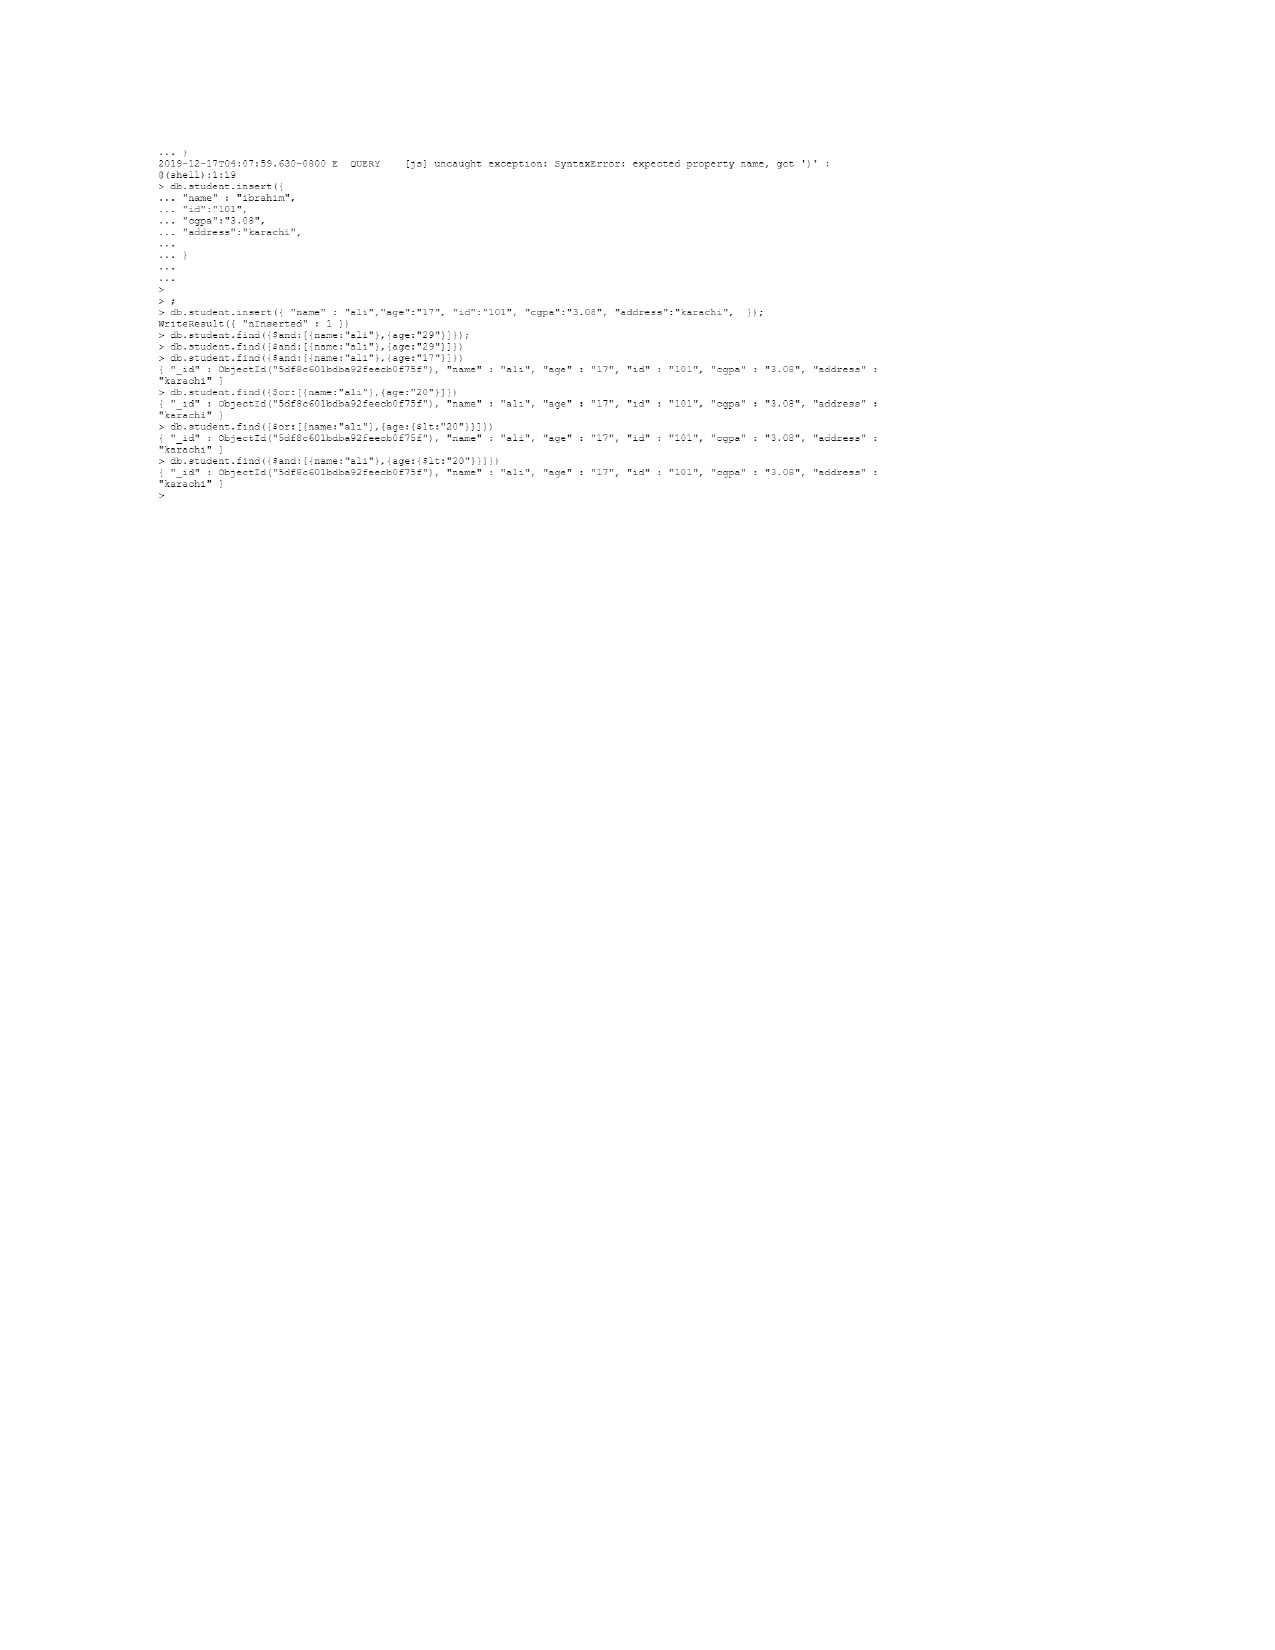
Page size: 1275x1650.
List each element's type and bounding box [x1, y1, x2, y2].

picture [150, 150, 904, 519]
